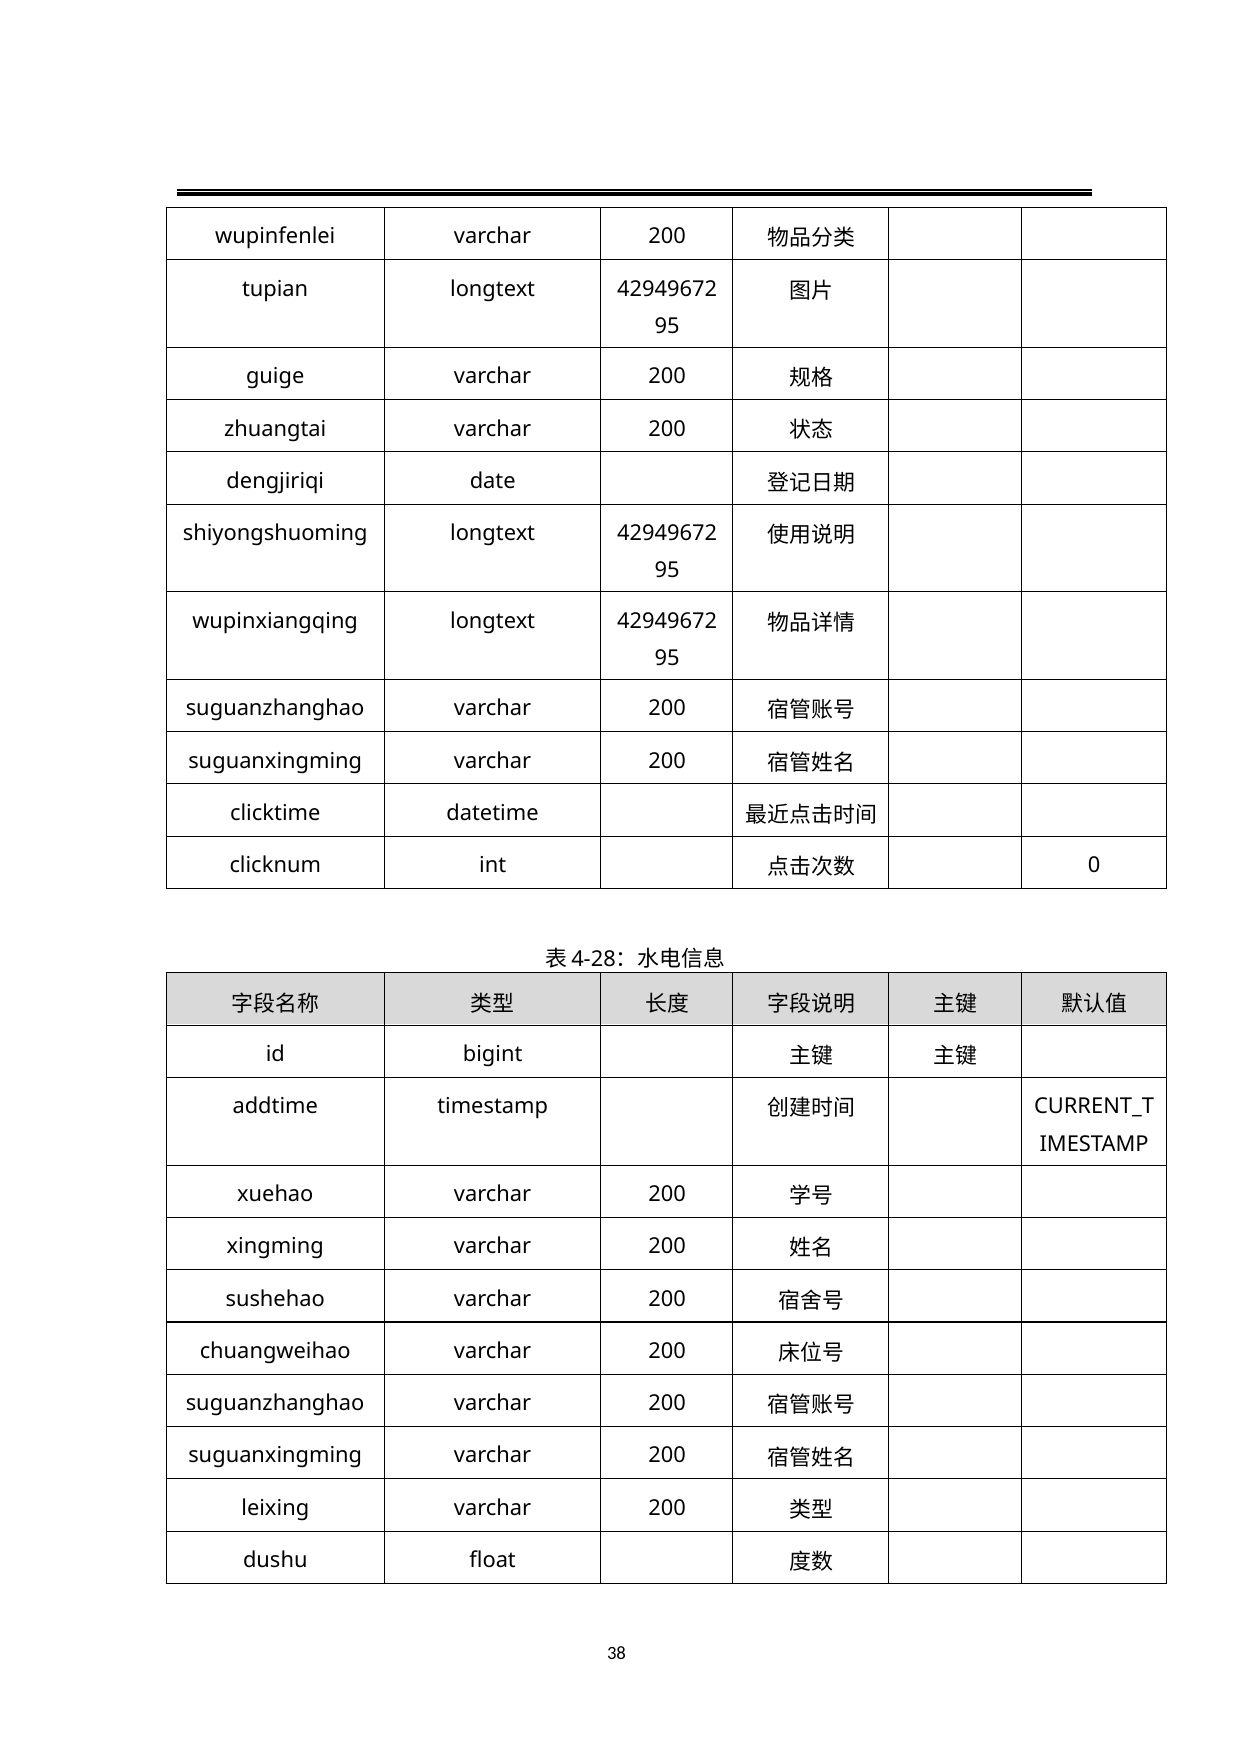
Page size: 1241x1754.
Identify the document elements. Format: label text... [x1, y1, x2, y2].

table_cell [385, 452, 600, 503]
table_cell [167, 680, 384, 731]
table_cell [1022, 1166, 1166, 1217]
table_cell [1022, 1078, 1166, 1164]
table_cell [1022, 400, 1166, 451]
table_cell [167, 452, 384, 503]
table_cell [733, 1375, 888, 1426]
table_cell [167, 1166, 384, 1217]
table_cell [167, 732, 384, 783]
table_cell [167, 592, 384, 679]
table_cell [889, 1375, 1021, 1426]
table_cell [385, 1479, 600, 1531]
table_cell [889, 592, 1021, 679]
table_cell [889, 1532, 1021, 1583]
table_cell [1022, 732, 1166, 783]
table_cell [889, 260, 1021, 347]
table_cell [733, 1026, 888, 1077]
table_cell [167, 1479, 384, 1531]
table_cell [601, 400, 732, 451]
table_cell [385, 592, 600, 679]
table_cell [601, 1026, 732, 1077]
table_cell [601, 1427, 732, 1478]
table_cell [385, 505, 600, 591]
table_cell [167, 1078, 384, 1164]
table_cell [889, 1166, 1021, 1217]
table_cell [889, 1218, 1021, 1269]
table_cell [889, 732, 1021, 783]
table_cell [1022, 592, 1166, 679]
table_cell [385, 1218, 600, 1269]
table_cell longtext [385, 260, 600, 347]
table_cell [1022, 260, 1166, 347]
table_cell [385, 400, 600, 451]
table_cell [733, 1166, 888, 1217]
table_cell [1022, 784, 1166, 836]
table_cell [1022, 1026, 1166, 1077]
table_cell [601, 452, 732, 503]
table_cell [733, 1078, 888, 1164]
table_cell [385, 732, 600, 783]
table_cell [889, 208, 1021, 259]
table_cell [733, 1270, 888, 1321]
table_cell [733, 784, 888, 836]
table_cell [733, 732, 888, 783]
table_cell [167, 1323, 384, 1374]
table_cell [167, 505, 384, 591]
text 表4-28：水电信息 [177, 931, 1092, 972]
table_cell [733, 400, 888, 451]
table_cell wupinfenlei [167, 208, 384, 259]
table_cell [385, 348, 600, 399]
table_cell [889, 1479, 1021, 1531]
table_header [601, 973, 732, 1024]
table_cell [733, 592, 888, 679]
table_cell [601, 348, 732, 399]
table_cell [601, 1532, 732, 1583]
table_cell 物品分类 [733, 208, 888, 259]
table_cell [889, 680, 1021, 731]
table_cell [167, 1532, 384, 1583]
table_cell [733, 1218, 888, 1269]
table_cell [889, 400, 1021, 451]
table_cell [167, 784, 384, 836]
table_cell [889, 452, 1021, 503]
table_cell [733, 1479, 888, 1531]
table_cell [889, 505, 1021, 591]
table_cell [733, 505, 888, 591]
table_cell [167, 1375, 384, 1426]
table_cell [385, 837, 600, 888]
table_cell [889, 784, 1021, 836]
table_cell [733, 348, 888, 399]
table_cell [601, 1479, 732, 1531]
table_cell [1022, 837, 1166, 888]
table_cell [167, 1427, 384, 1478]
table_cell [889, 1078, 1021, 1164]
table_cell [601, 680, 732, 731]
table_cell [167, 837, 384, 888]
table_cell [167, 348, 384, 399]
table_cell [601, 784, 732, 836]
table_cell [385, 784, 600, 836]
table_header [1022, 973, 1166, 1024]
table_cell 图片 [733, 260, 888, 347]
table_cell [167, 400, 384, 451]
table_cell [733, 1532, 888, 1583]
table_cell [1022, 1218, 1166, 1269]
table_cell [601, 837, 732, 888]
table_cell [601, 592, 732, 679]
table_cell varchar [385, 208, 600, 259]
table_cell 200 [601, 208, 732, 259]
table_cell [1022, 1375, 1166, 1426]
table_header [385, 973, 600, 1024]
table_cell 4294967295 [601, 260, 732, 347]
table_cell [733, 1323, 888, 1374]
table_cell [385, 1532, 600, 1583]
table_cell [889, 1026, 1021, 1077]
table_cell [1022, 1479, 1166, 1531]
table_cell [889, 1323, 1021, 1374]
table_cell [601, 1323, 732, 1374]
table_cell [1022, 208, 1166, 259]
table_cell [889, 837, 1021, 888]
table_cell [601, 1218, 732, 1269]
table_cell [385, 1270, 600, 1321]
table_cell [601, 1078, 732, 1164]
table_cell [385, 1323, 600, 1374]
table_cell tupian [167, 260, 384, 347]
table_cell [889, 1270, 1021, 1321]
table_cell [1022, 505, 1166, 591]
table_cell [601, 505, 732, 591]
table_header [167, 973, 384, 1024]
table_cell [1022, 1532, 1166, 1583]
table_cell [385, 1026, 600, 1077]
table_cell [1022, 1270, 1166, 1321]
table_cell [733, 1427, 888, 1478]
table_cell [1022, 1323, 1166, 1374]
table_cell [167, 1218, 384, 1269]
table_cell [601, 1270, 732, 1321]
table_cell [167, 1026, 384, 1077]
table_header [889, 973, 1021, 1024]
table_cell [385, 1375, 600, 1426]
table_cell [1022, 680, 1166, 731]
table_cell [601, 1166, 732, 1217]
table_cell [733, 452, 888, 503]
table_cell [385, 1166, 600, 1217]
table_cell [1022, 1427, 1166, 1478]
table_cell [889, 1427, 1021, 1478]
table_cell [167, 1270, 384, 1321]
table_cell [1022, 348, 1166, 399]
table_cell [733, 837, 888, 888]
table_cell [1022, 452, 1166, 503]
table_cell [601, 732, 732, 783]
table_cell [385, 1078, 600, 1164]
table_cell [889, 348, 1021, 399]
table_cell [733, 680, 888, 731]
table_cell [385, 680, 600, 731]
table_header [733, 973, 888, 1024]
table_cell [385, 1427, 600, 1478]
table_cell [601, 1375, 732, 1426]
